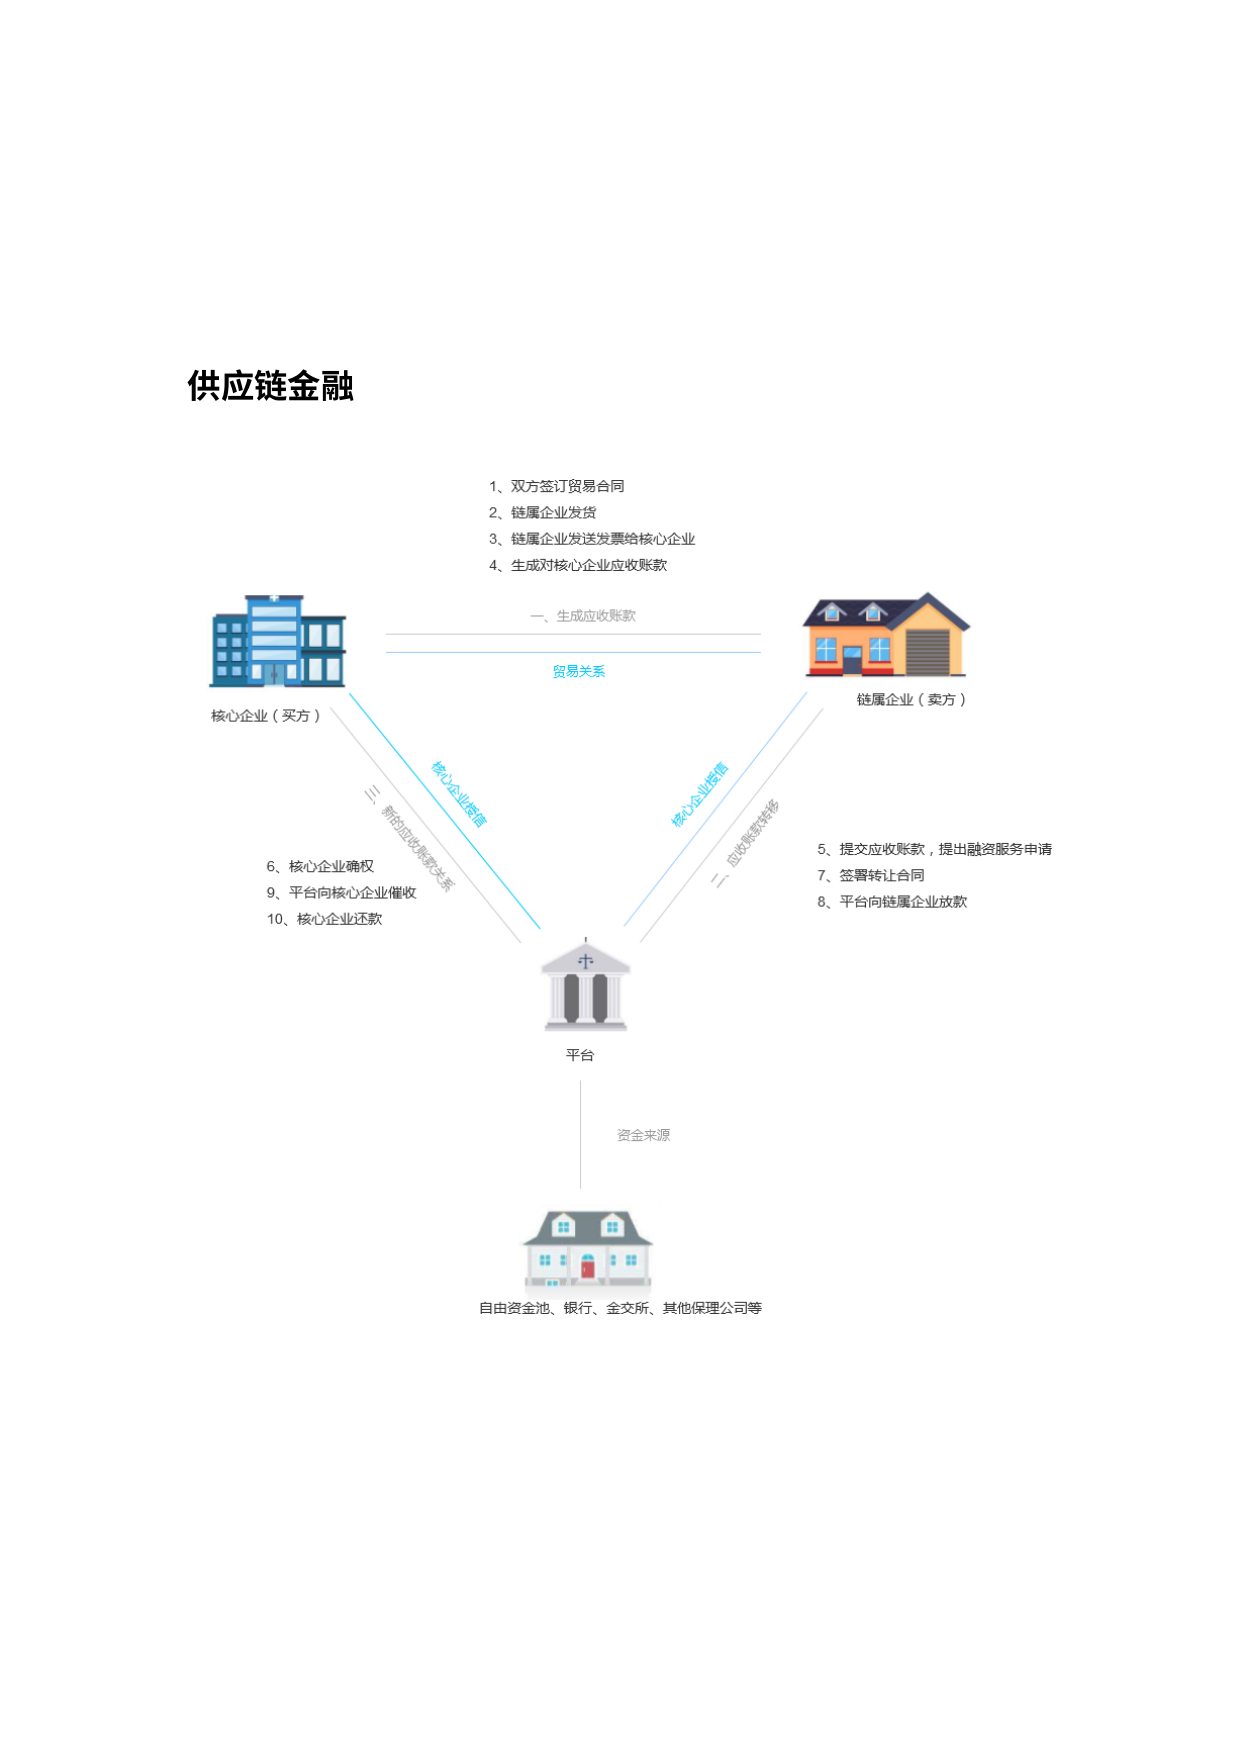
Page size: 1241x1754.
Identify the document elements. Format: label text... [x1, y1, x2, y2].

picture [187, 478, 1053, 1316]
subtitle 供应链金融 [187, 352, 1053, 417]
